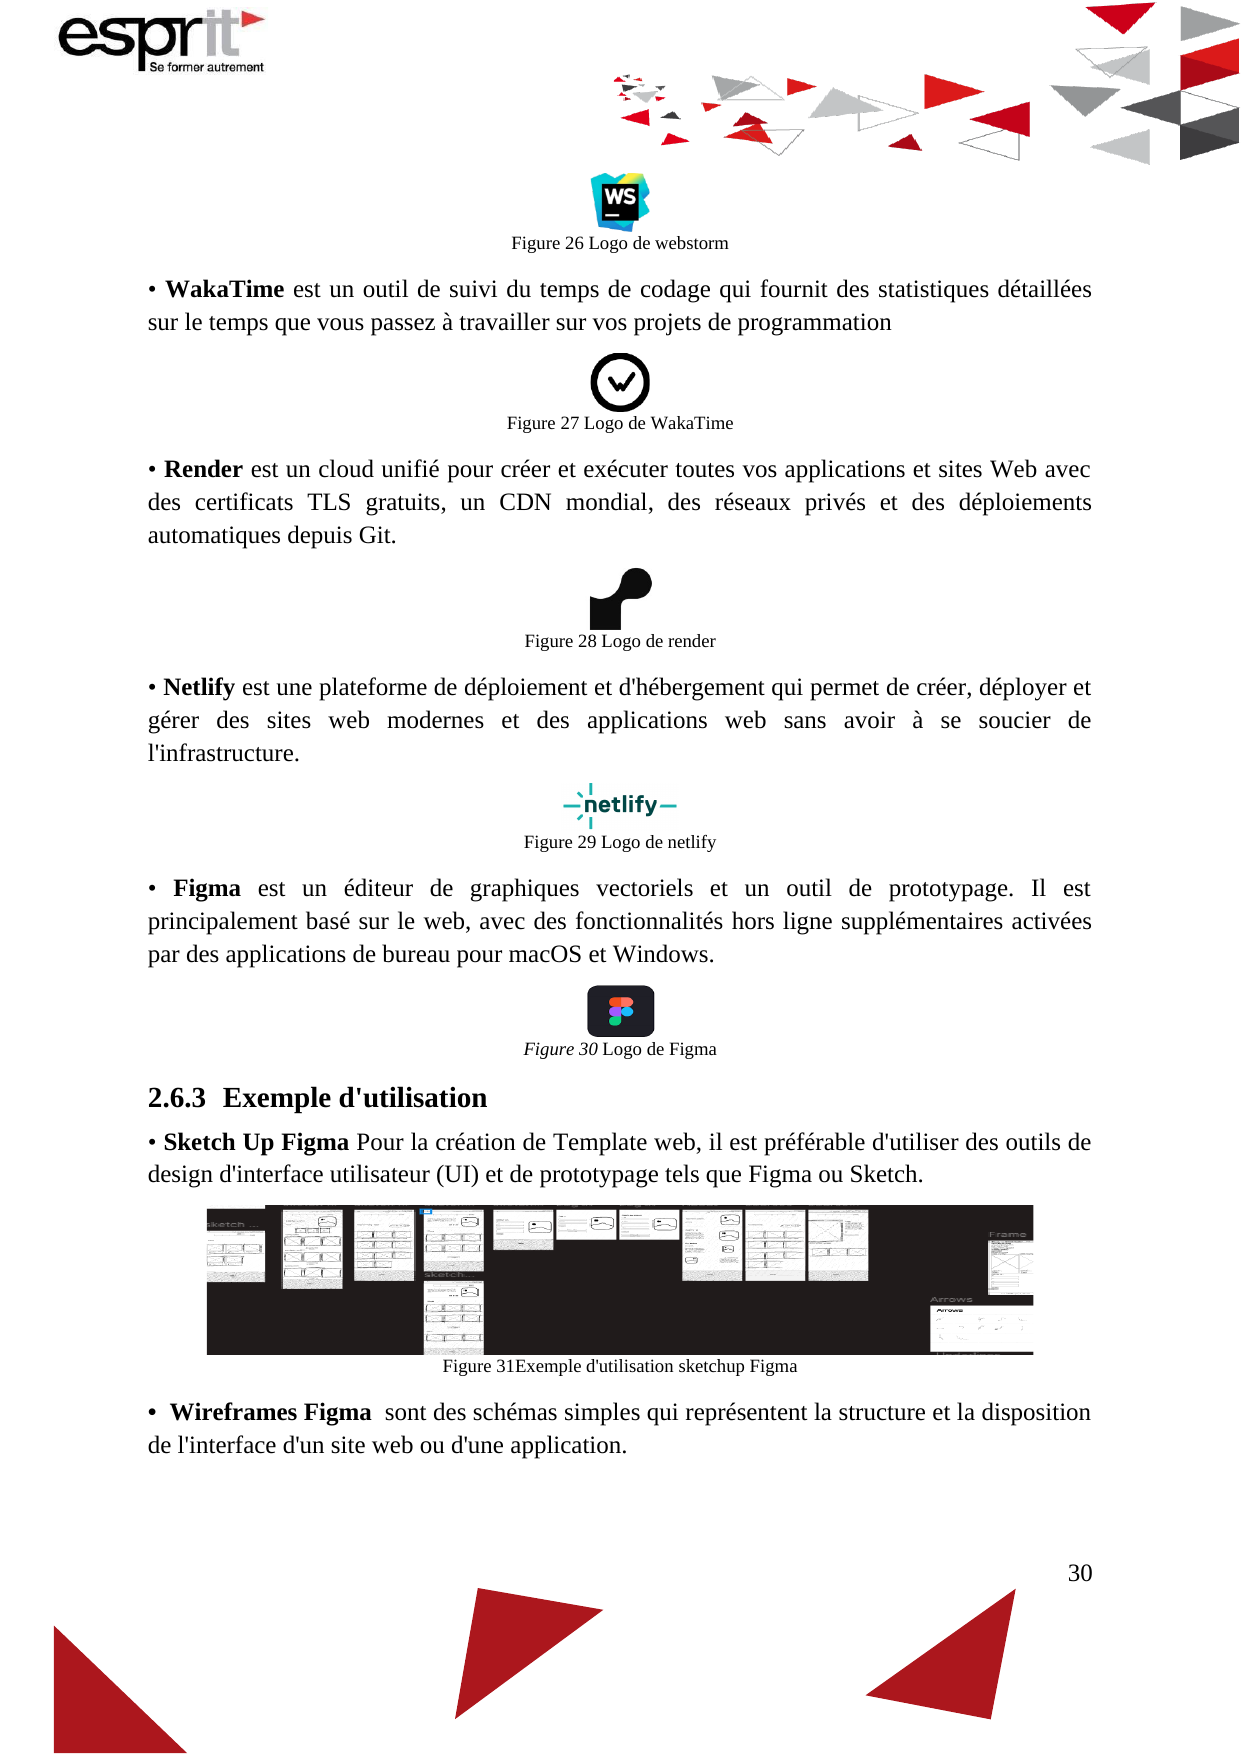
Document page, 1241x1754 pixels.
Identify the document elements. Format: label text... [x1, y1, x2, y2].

text • Netlify est une plateforme de déploiement et d'hébergement qui permet de créer, déployer et gérer des sites web modernes et des applications web sans avoir à se soucier de l'infrastructure. [148, 672, 1093, 767]
text Figure 27 Logo de WakaTime [148, 412, 1093, 434]
text Figure 31Exemple d'utilisation sketchup Figma [148, 1355, 1093, 1376]
text • Wireframes Figma sont des schémas simples qui représentent la structure et la disposition de l'interface d'un site web ou d'une application. [148, 1397, 1093, 1459]
picture [561, 566, 679, 630]
text Figure 30 Logo de Figma [148, 1038, 1093, 1060]
text • WakaTime est un outil de suivi du temps de codage qui fournit des statistiques détaillées sur le temps que vous passez à travailler sur vos projets de programmation [148, 274, 1093, 336]
text Figure 26 Logo de webstorm [148, 232, 1093, 254]
text • Render est un cloud unifié pour créer et exécuter toutes vos applications et sites Web avec des certificats TLS gratuits, un CDN mondial, des réseaux privés et des déploiements automatiques depuis Git. [148, 454, 1093, 549]
subtitle Exemple d'utilisation [148, 1081, 1093, 1114]
text Figure 28 Logo de render [148, 630, 1093, 651]
picture [206, 1205, 1034, 1355]
picture [561, 783, 679, 831]
text • Sketch Up Figma Pour la création de Template web, il est préférable d'utiliser des outils de design d'interface utilisateur (UI) et de prototypage tels que Figma ou Sketch. [148, 1127, 1093, 1188]
picture [585, 984, 655, 1039]
picture [613, 0, 1241, 167]
picture [590, 173, 650, 232]
picture [590, 353, 650, 412]
text • Figma est un éditeur de graphiques vectoriels et un outil de prototypage. Il est principalement basé sur le web, avec des fonctionnalités hors ligne supplémentaires activées par des applications de bureau pour macOS et Windows. [148, 873, 1093, 968]
picture [54, 7, 269, 75]
text Figure 29 Logo de netlify [148, 831, 1093, 852]
